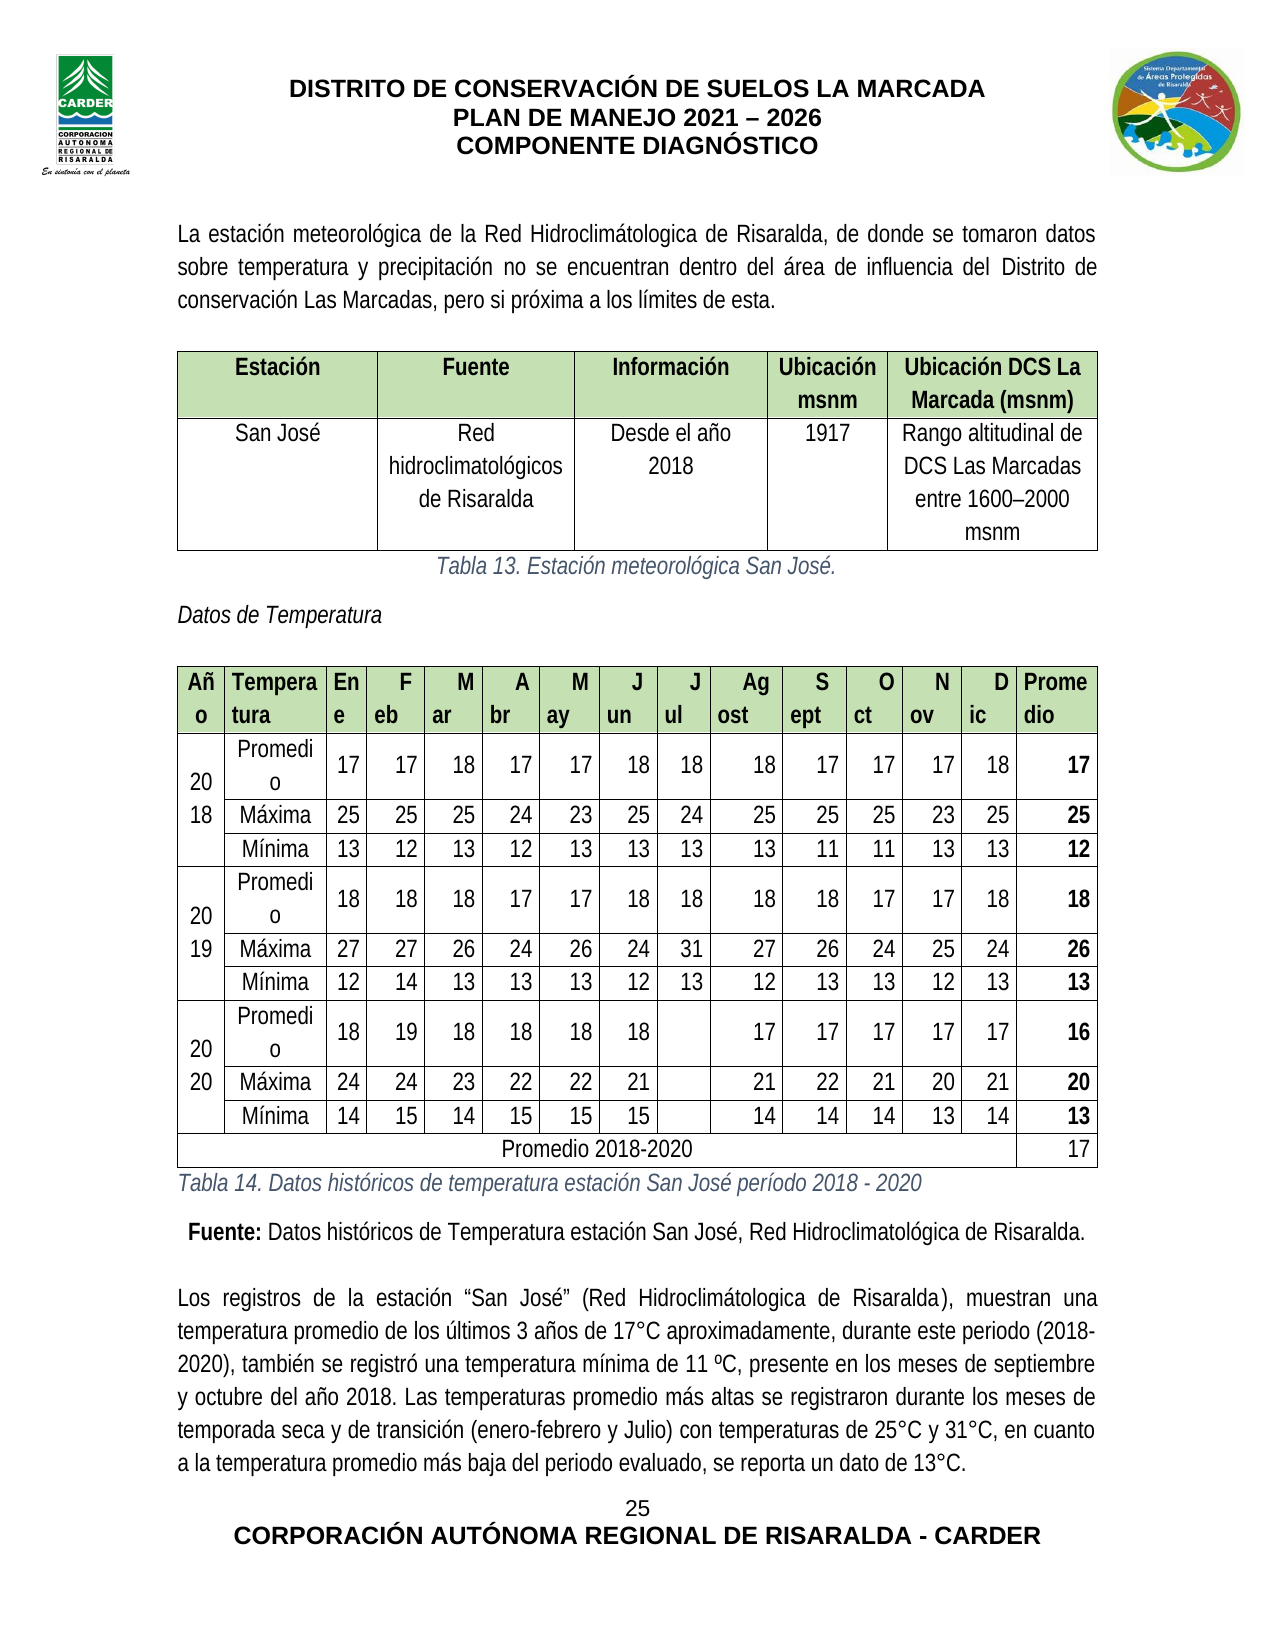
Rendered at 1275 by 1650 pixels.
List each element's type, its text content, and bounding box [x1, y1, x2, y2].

table_cell 24 [658, 800, 710, 832]
table_cell San José [178, 419, 377, 550]
table_cell 22 [483, 1067, 539, 1099]
table_cell 17 [903, 734, 961, 799]
table_cell 17 [367, 734, 424, 799]
table_cell 14 [327, 1101, 366, 1133]
table_cell 17 [540, 734, 599, 799]
table_cell 18 [327, 1001, 366, 1066]
table_cell 1917 [768, 419, 887, 550]
table_cell 15 [540, 1101, 599, 1133]
table_cell 18 [425, 734, 482, 799]
table_cell Rango altitudinal de DCS Las Marcadas entre 1600–2000 msnm [888, 419, 1097, 550]
table_cell 18 [711, 734, 782, 799]
table_header Dic [962, 667, 1016, 732]
table_cell 24 [600, 934, 657, 966]
table_cell 17 [783, 1001, 846, 1066]
table_cell 12 [483, 834, 539, 866]
table_cell 27 [327, 934, 366, 966]
table_cell 24 [962, 934, 1016, 966]
table_cell 25 [903, 934, 961, 966]
table_header Fuente [378, 352, 574, 417]
table_cell 17 [847, 1001, 902, 1066]
table_cell 24 [847, 934, 902, 966]
table_header Abr [483, 667, 539, 732]
table_cell 25 [367, 800, 424, 832]
table_cell 17 [711, 1001, 782, 1066]
table_cell 24 [483, 800, 539, 832]
table_cell 14 [711, 1101, 782, 1133]
table_cell [658, 1101, 710, 1133]
table_cell 18 [658, 867, 710, 932]
table_cell 2018 [178, 734, 224, 866]
table_cell 12 [711, 967, 782, 999]
table_cell 24 [327, 1067, 366, 1099]
table_cell 13 [962, 834, 1016, 866]
table_cell 31 [658, 934, 710, 966]
table_header Feb [367, 667, 424, 732]
table_cell 13 [540, 834, 599, 866]
table_cell 19 [367, 1001, 424, 1066]
table_cell 14 [783, 1101, 846, 1133]
table_cell 18 [962, 734, 1016, 799]
table_cell 24 [367, 1067, 424, 1099]
table_cell 13 [540, 967, 599, 999]
table_header May [540, 667, 599, 732]
table_header Información [575, 352, 767, 417]
table_cell Promedio [225, 1001, 326, 1066]
table_cell 13 [711, 834, 782, 866]
table_cell 17 [540, 867, 599, 932]
table_cell 18 [540, 1001, 599, 1066]
text La estación meteorológica de la Red Hidroclimátologica de Risaralda, de donde se tomaron datos sobre temperatura y precipitación no se encuentran dentro del área de influencia del Distrito de conservación Las Marcadas, pero si próxima a los límites de esta. [177, 219, 1098, 314]
table_cell 12 [327, 967, 366, 999]
table_cell 25 [327, 800, 366, 832]
table_cell 23 [903, 800, 961, 832]
table_header Promedio [1017, 667, 1097, 732]
table_cell 15 [600, 1101, 657, 1133]
table_cell Máxima [225, 934, 326, 966]
table_cell 27 [711, 934, 782, 966]
table_cell Desde el año 2018 [575, 419, 767, 550]
table_cell 13 [658, 967, 710, 999]
table_cell 20 [903, 1067, 961, 1099]
table_cell Mínima [225, 967, 326, 999]
text Fuente: Datos históricos de Temperatura estación San José, Red Hidroclimatológica de Risaralda. [177, 1217, 1098, 1246]
table_cell 2020 [178, 1001, 224, 1133]
table_cell 18 [962, 867, 1016, 932]
table_cell 13 [1017, 1101, 1097, 1133]
table_cell 13 [847, 967, 902, 999]
table_cell 17 [483, 734, 539, 799]
table_cell 13 [425, 967, 482, 999]
table_cell 21 [962, 1067, 1016, 1099]
table_cell 18 [658, 734, 710, 799]
table_cell 13 [1017, 967, 1097, 999]
text Tabla 14. Datos históricos de temperatura estación San José período 2018 - 2020 [177, 1168, 1098, 1196]
table_cell Promedio [225, 867, 326, 932]
table_cell [658, 1067, 710, 1099]
table_cell 25 [425, 800, 482, 832]
table_cell 13 [327, 834, 366, 866]
table_header Mar [425, 667, 482, 732]
table_cell Red hidroclimatológicos de Risaralda [378, 419, 574, 550]
table_cell 14 [847, 1101, 902, 1133]
table_cell 27 [367, 934, 424, 966]
table_cell 18 [600, 867, 657, 932]
table_cell 20 [1017, 1067, 1097, 1099]
table_cell 25 [847, 800, 902, 832]
table_header Nov [903, 667, 961, 732]
table_cell 21 [600, 1067, 657, 1099]
table_cell 13 [903, 1101, 961, 1133]
text Tabla 13. Estación meteorológica San José. [177, 551, 1098, 579]
table_cell 25 [600, 800, 657, 832]
table_cell Promedio 2018-2020 [178, 1134, 1016, 1167]
table_cell 18 [327, 867, 366, 932]
table_header Año [178, 667, 224, 732]
table_cell 14 [367, 967, 424, 999]
table_cell 13 [483, 967, 539, 999]
table_cell 14 [425, 1101, 482, 1133]
picture [36, 47, 136, 186]
table_cell 21 [847, 1067, 902, 1099]
table_cell 25 [711, 800, 782, 832]
table_cell 22 [540, 1067, 599, 1099]
table_cell 15 [367, 1101, 424, 1133]
table_cell 23 [425, 1067, 482, 1099]
table_cell Máxima [225, 800, 326, 832]
table_cell 17 [962, 1001, 1016, 1066]
table_header Sept [783, 667, 846, 732]
table_cell 13 [962, 967, 1016, 999]
table_cell 18 [425, 1001, 482, 1066]
table_cell 12 [367, 834, 424, 866]
table_cell 12 [600, 967, 657, 999]
table_cell 18 [711, 867, 782, 932]
table_header Ubicación msnm [768, 352, 887, 417]
table_cell 15 [483, 1101, 539, 1133]
table_cell 14 [962, 1101, 1016, 1133]
table_cell 25 [1017, 800, 1097, 832]
table_cell 18 [600, 734, 657, 799]
table_cell 18 [600, 1001, 657, 1066]
table_cell 21 [711, 1067, 782, 1099]
table_cell 17 [903, 867, 961, 932]
table_header Ubicación DCS La Marcada (msnm) [888, 352, 1097, 417]
table_cell 17 [483, 867, 539, 932]
table_cell Máxima [225, 1067, 326, 1099]
table_cell 11 [847, 834, 902, 866]
table_cell 13 [783, 967, 846, 999]
table_cell Promedio [225, 734, 326, 799]
table_cell 17 [327, 734, 366, 799]
table_header Estación [178, 352, 377, 417]
table_cell 18 [425, 867, 482, 932]
table_cell 17 [1017, 734, 1097, 799]
table_header Jul [658, 667, 710, 732]
table_cell 13 [425, 834, 482, 866]
table_header Ene [327, 667, 366, 732]
table_cell 16 [1017, 1001, 1097, 1066]
table_cell 24 [483, 934, 539, 966]
table_cell 12 [1017, 834, 1097, 866]
table_header Temperatura [225, 667, 326, 732]
table_cell 2019 [178, 867, 224, 999]
table_cell 17 [847, 867, 902, 932]
table_cell 26 [540, 934, 599, 966]
table_header Oct [847, 667, 902, 732]
table_cell Mínima [225, 1101, 326, 1133]
text Datos de Temperatura [177, 600, 1098, 629]
table_cell 17 [847, 734, 902, 799]
table_cell 11 [783, 834, 846, 866]
table_cell 25 [783, 800, 846, 832]
table_cell 17 [903, 1001, 961, 1066]
table_cell 18 [367, 867, 424, 932]
table_cell 12 [903, 967, 961, 999]
table_header Agost [711, 667, 782, 732]
table_cell 23 [540, 800, 599, 832]
table_cell 13 [600, 834, 657, 866]
table_cell 18 [483, 1001, 539, 1066]
table_cell 26 [1017, 934, 1097, 966]
table_cell 17 [1017, 1134, 1097, 1167]
table_cell 13 [903, 834, 961, 866]
table_cell 25 [962, 800, 1016, 832]
table_cell 18 [1017, 867, 1097, 932]
table_cell 26 [425, 934, 482, 966]
table_cell 17 [783, 734, 846, 799]
picture [1108, 48, 1245, 177]
table_cell Mínima [225, 834, 326, 866]
text Los registros de la estación “San José” (Red Hidroclimátologica de Risaralda), muestran una temperatura promedio de los últimos 3 años de 17°C aproximadamente, durante este periodo (2018-2020), también se registró una temperatura mínima de 11 ºC, presente en los meses de septiembre y octubre del año 2018. Las temperaturas promedio más altas se registraron durante los meses de temporada seca y de transición (enero-febrero y Julio) con temperaturas de 25°C y 31°C, en cuanto a la temperatura promedio más baja del periodo evaluado, se reporta un dato de 13°C. [177, 1283, 1098, 1476]
table_cell 22 [783, 1067, 846, 1099]
table_cell [658, 1001, 710, 1066]
table_header Jun [600, 667, 657, 732]
table_cell 13 [658, 834, 710, 866]
table_cell 18 [783, 867, 846, 932]
table_cell 26 [783, 934, 846, 966]
